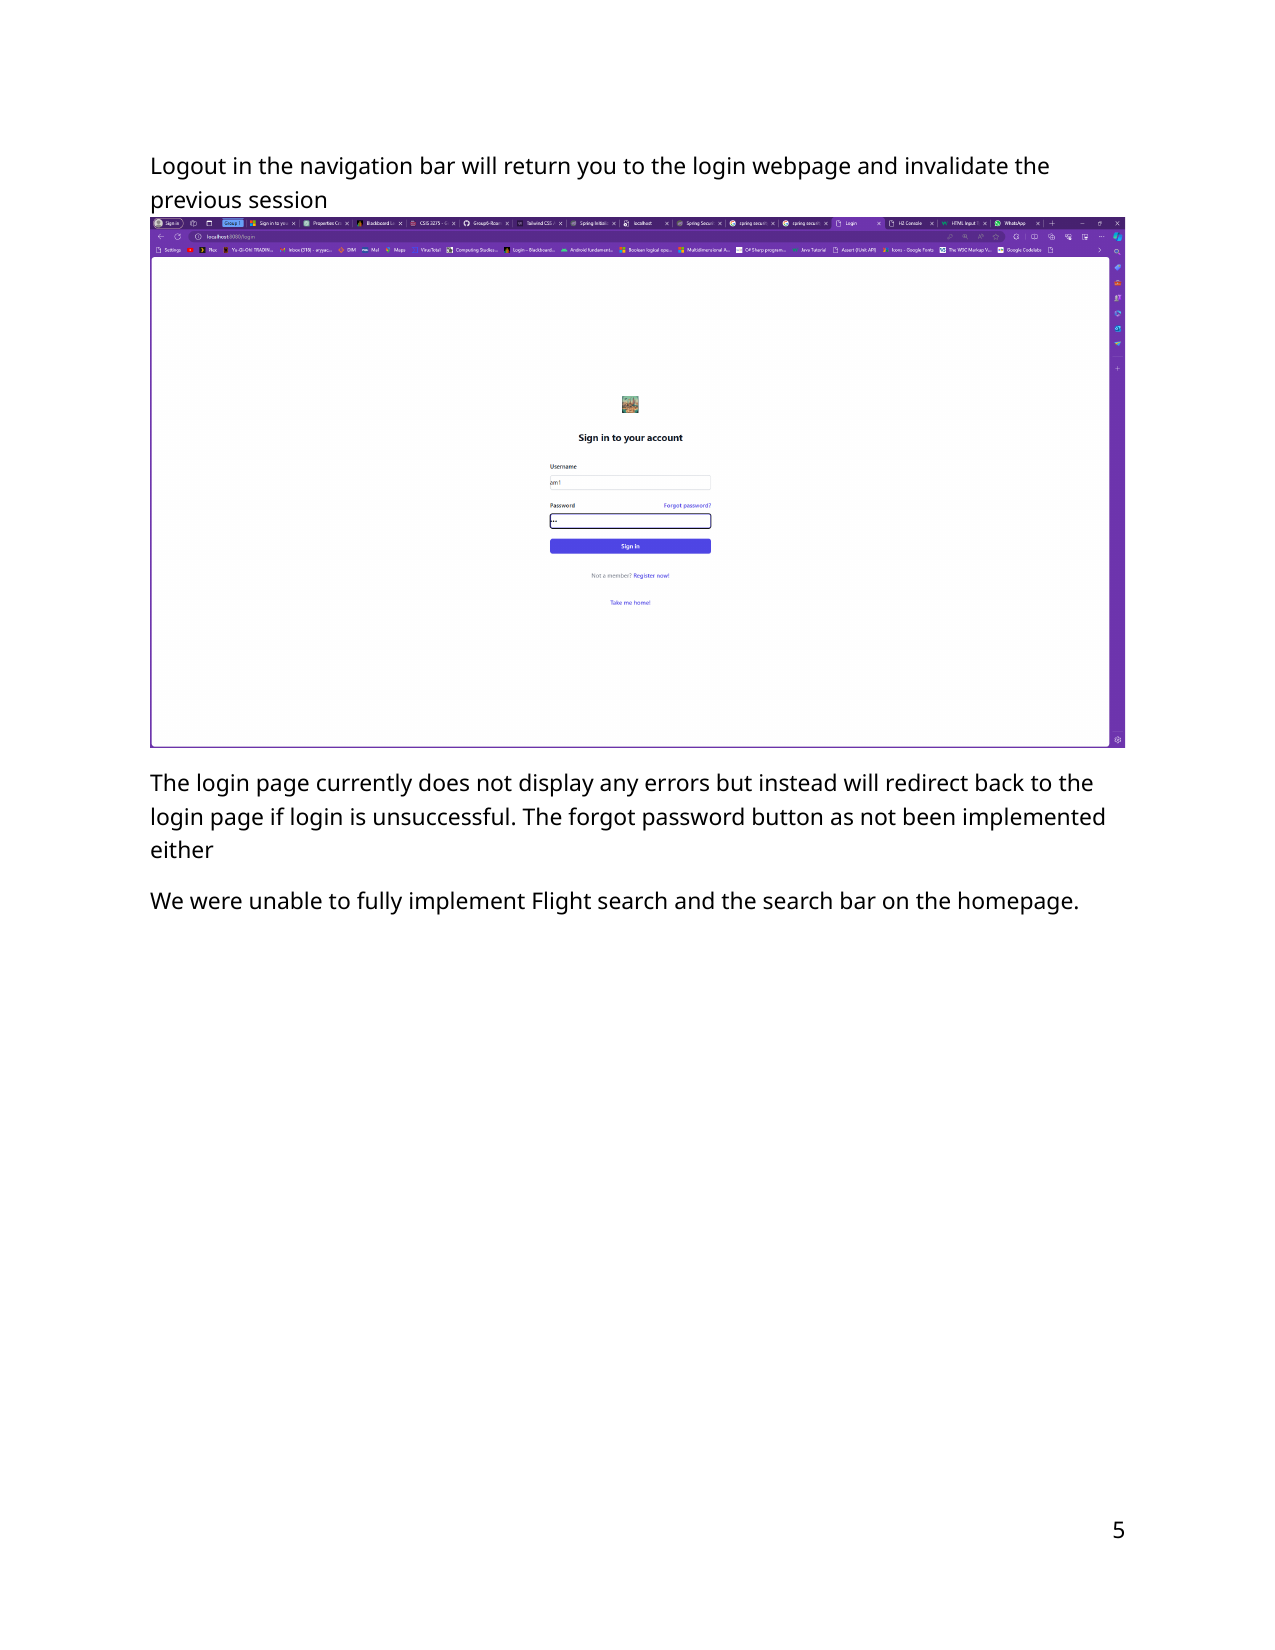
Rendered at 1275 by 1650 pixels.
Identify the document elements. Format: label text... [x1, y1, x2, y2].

text Logout in the navigation bar will return you to the login webpage and invalidate the previous session [150, 150, 1125, 217]
text We were unable to fully implement Flight search and the search bar on the homepage. [150, 885, 1125, 916]
text The login page currently does not display any errors but instead will redirect back to the login page if login is unsuccessful. The forgot password button as not been implemented either [150, 767, 1125, 866]
picture [150, 217, 1125, 748]
